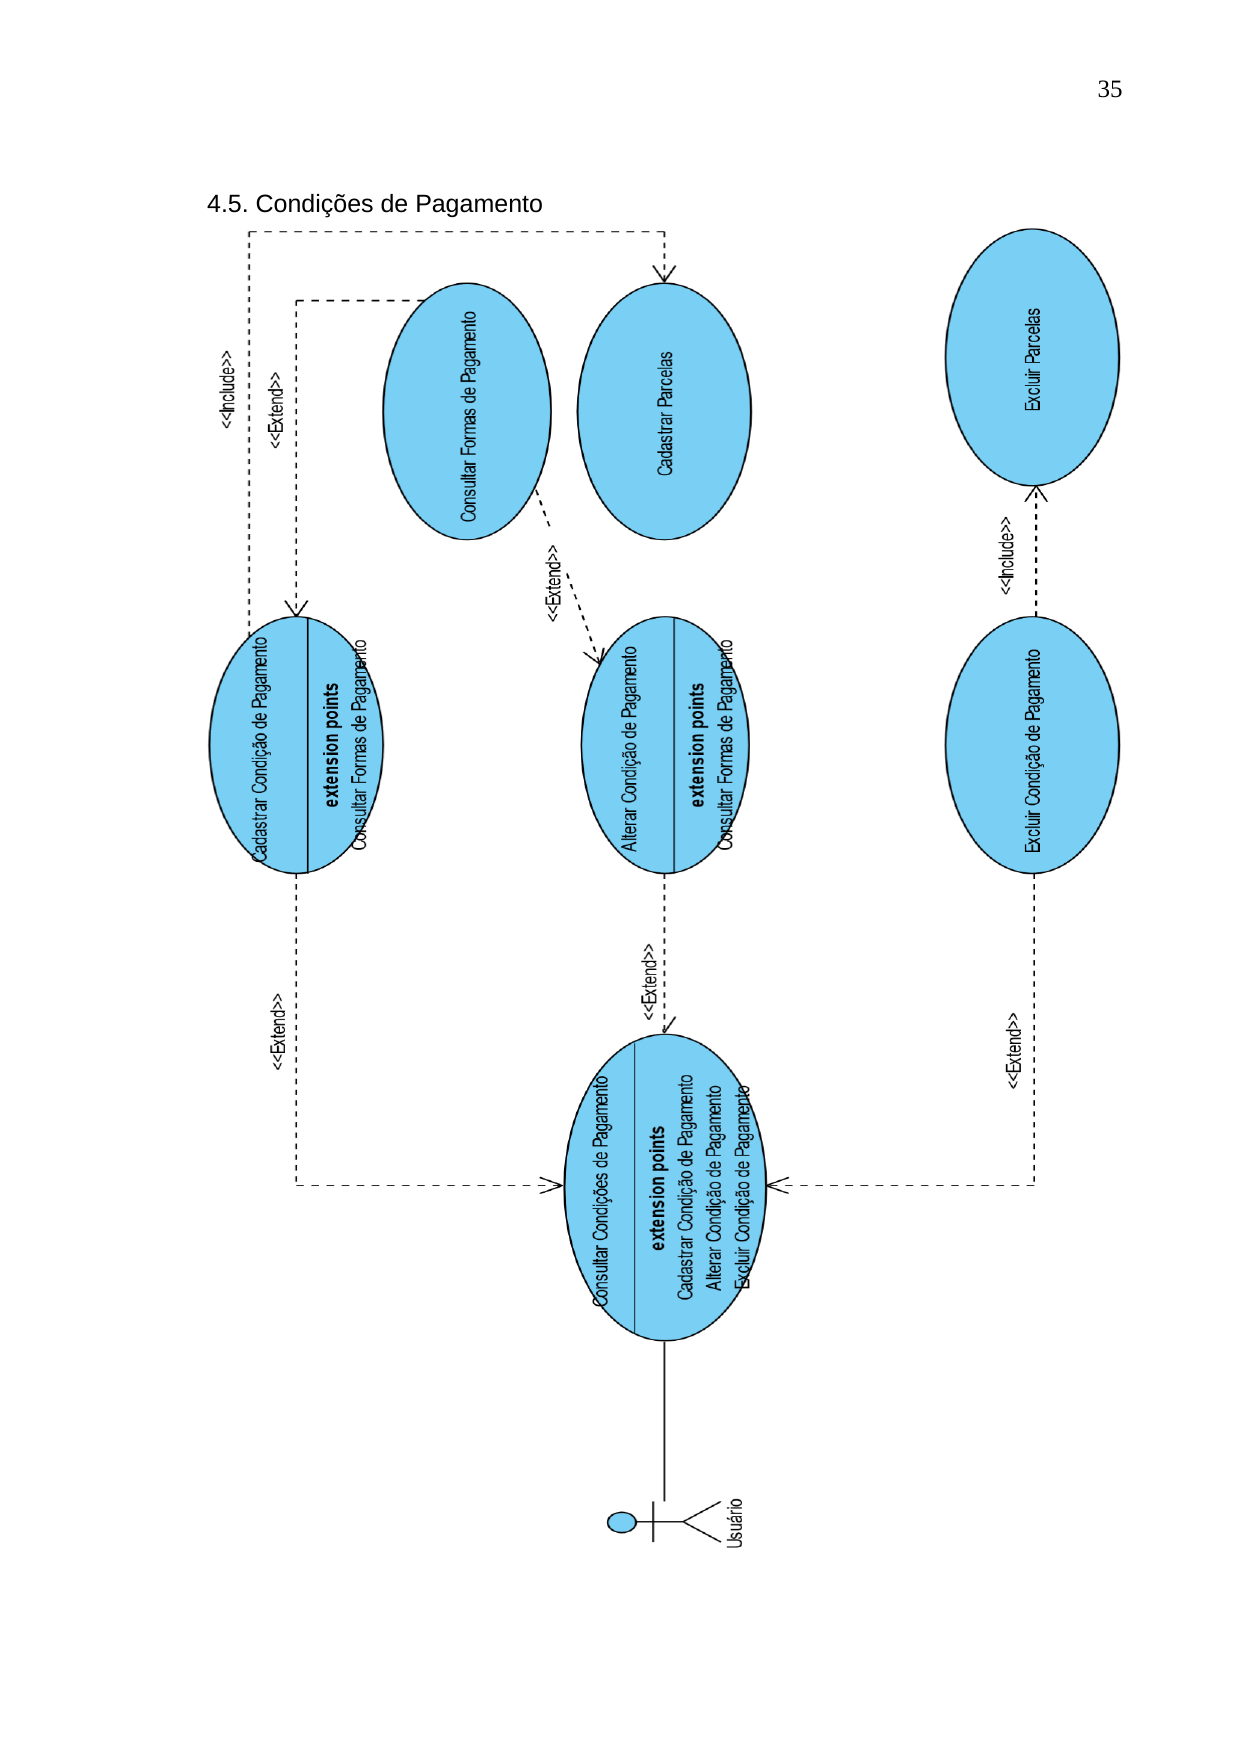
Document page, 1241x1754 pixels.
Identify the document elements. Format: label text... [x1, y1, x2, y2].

subtitle 4.5. Condições de Pagamento [207, 189, 1122, 217]
picture [207, 225, 1125, 1563]
